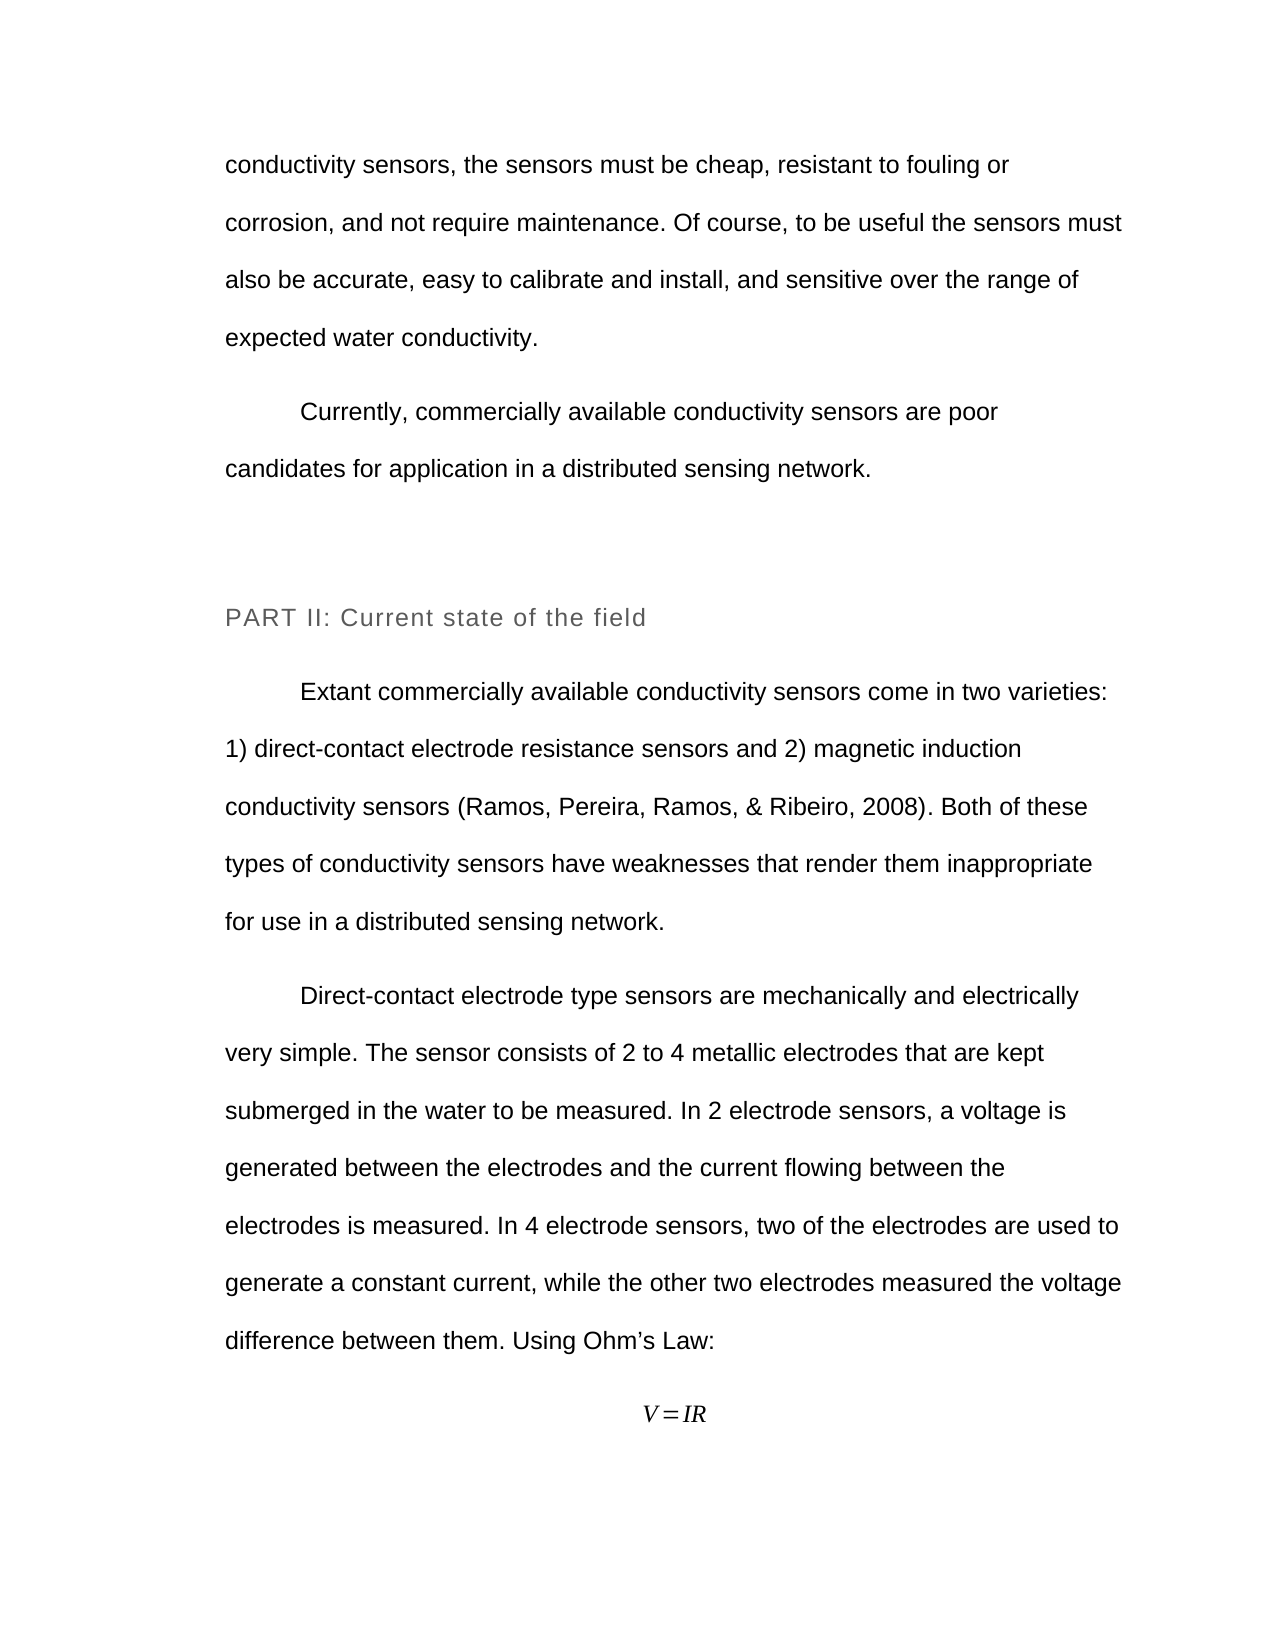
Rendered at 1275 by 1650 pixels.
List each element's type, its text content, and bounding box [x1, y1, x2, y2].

text Direct-contact electrode type sensors are mechanically and electrically very simple. The sensor consists of 2 to 4 metallic electrodes that are kept submerged in the water to be measured. In 2 electrode sensors, a voltage is generated between the electrodes and the current flowing between the electrodes is measured. In 4 electrode sensors, two of the electrodes are used to generate a constant current, while the other two electrodes measured the voltage difference between them. Using Ohm’s Law: [225, 981, 1125, 1354]
subtitle PART II: Current state of the field [225, 602, 1125, 631]
text Currently, commercially available conductivity sensors are poor candidates for application in a distributed sensing network. [225, 397, 1125, 483]
text Extant commercially available conductivity sensors come in two varieties: 1) direct-contact electrode resistance sensors and 2) magnetic induction conductivity sensors (Ramos, Pereira, Ramos, & Ribeiro, 2008). Both of these types of conductivity sensors have weaknesses that render them inappropriate for use in a distributed sensing network. [225, 677, 1125, 935]
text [225, 150, 1125, 351]
